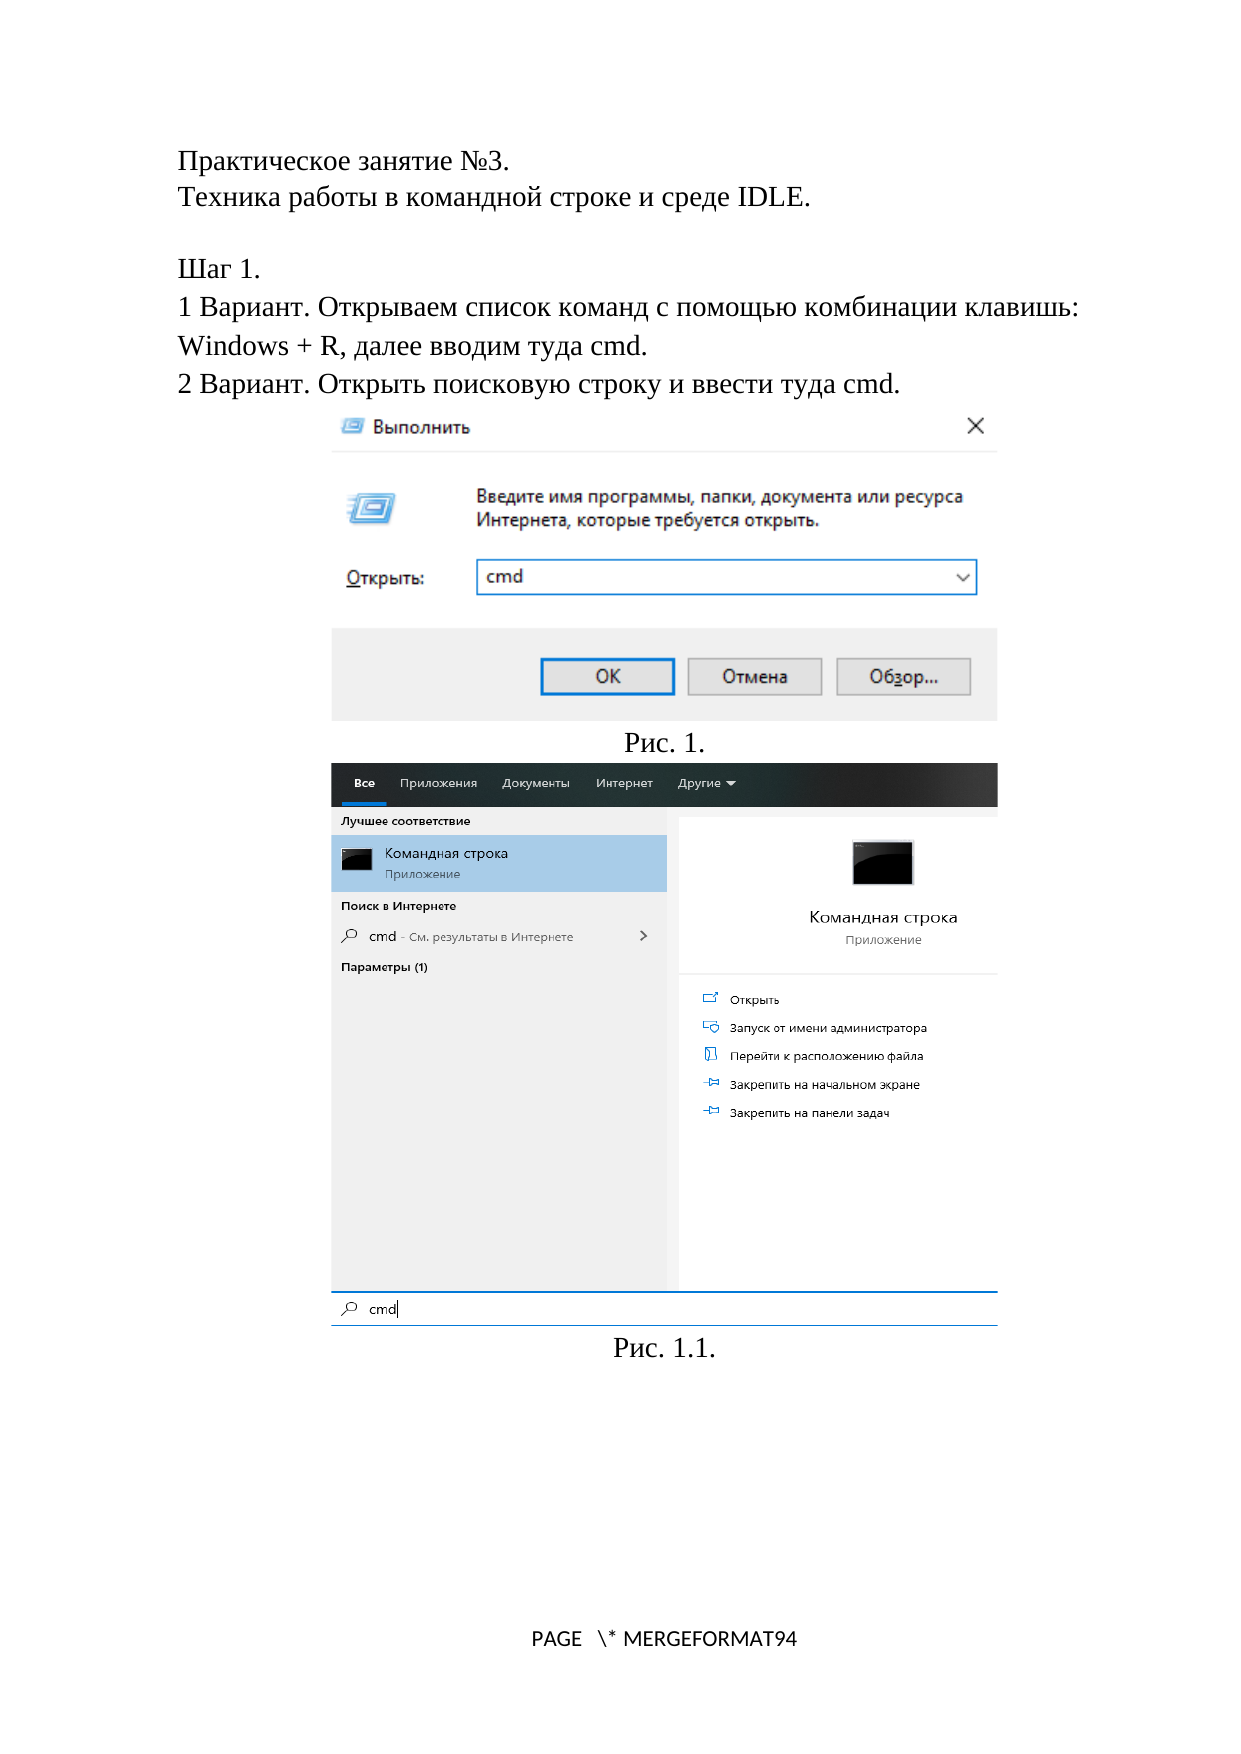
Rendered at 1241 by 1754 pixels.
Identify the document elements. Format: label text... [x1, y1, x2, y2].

subtitle Практическое занятие №3. [177, 143, 1152, 177]
text 2 Вариант. Открыть поисковую строку и ввести туда cmd. [177, 366, 1152, 400]
text Шаг 1. [177, 251, 1152, 284]
text Техника работы в командной строке и среде IDLE. [177, 179, 1152, 213]
picture [331, 405, 998, 721]
text Рис. 1.1. [177, 1330, 1152, 1363]
picture [331, 763, 998, 1326]
text 1 Вариант. Открываем список команд с помощью комбинации клавишь: [177, 289, 1152, 323]
text Рис. 1. [177, 725, 1152, 758]
text Windows + R, далее вводим туда cmd. [177, 328, 1152, 361]
